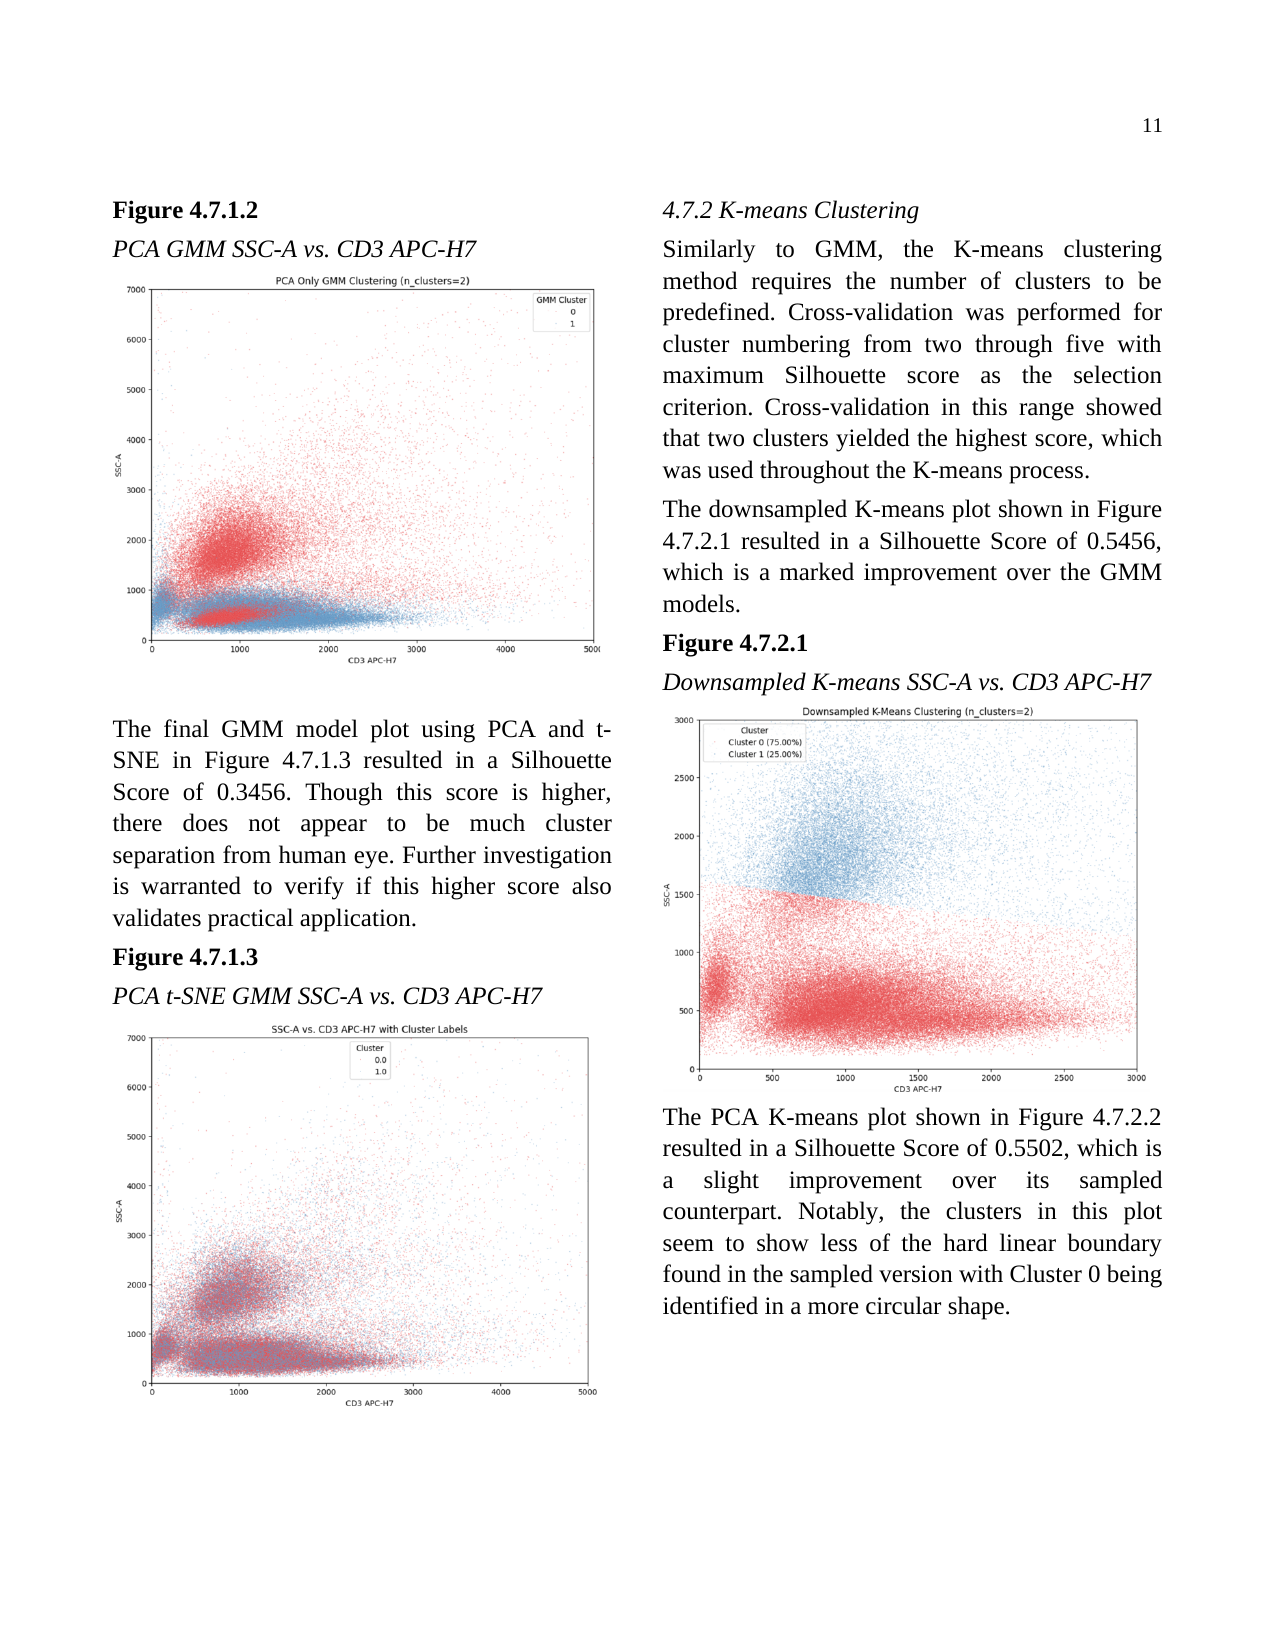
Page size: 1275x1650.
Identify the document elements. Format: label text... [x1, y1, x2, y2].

text 4.7.2 K-means Clustering [662, 195, 1162, 224]
picture [662, 706, 1150, 1092]
picture [112, 1020, 600, 1410]
text The final GMM model plot using PCA and t-SNE in Figure 4.7.1.3 resulted in a Silhouette Score of 0.3456. Though this score is higher, there does not appear to be much cluster separation from human eye. Further investigation is warranted to verify if this higher score also validates practical application. [112, 714, 612, 932]
text Figure 4.7.1.3 [112, 942, 612, 971]
text The PCA K-means plot shown in Figure 4.7.2.2 resulted in a Silhouette Score of 0.5502, which is a slight improvement over its sampled counterpart. Notably, the clusters in this plot seem to show less of the hard linear boundary found in the sampled version with Cluster 0 being identified in a more circular shape. [662, 1102, 1162, 1320]
text Figure 4.7.1.2 [112, 195, 612, 224]
text Similarly to GMM, the K-means clustering method requires the number of clusters to be predefined. Cross-validation was performed for cluster numbering from two through five with maximum Silhouette score as the selection criterion. Cross-validation in this range showed that two clusters yielded the highest score, which was used throughout the K-means process. [662, 234, 1162, 484]
text The downsampled K-means plot shown in Figure 4.7.2.1 resulted in a Silhouette Score of 0.5456, which is a marked improvement over the GMM models. [662, 494, 1162, 618]
text Downsampled K-means SSC-A vs. CD3 APC-H7 [662, 667, 1162, 696]
text Figure 4.7.2.1 [662, 628, 1162, 657]
picture [112, 273, 600, 665]
text PCA t-SNE GMM SSC-A vs. CD3 APC-H7 [112, 981, 612, 1010]
text PCA GMM SSC-A vs. CD3 APC-H7 [112, 234, 612, 263]
